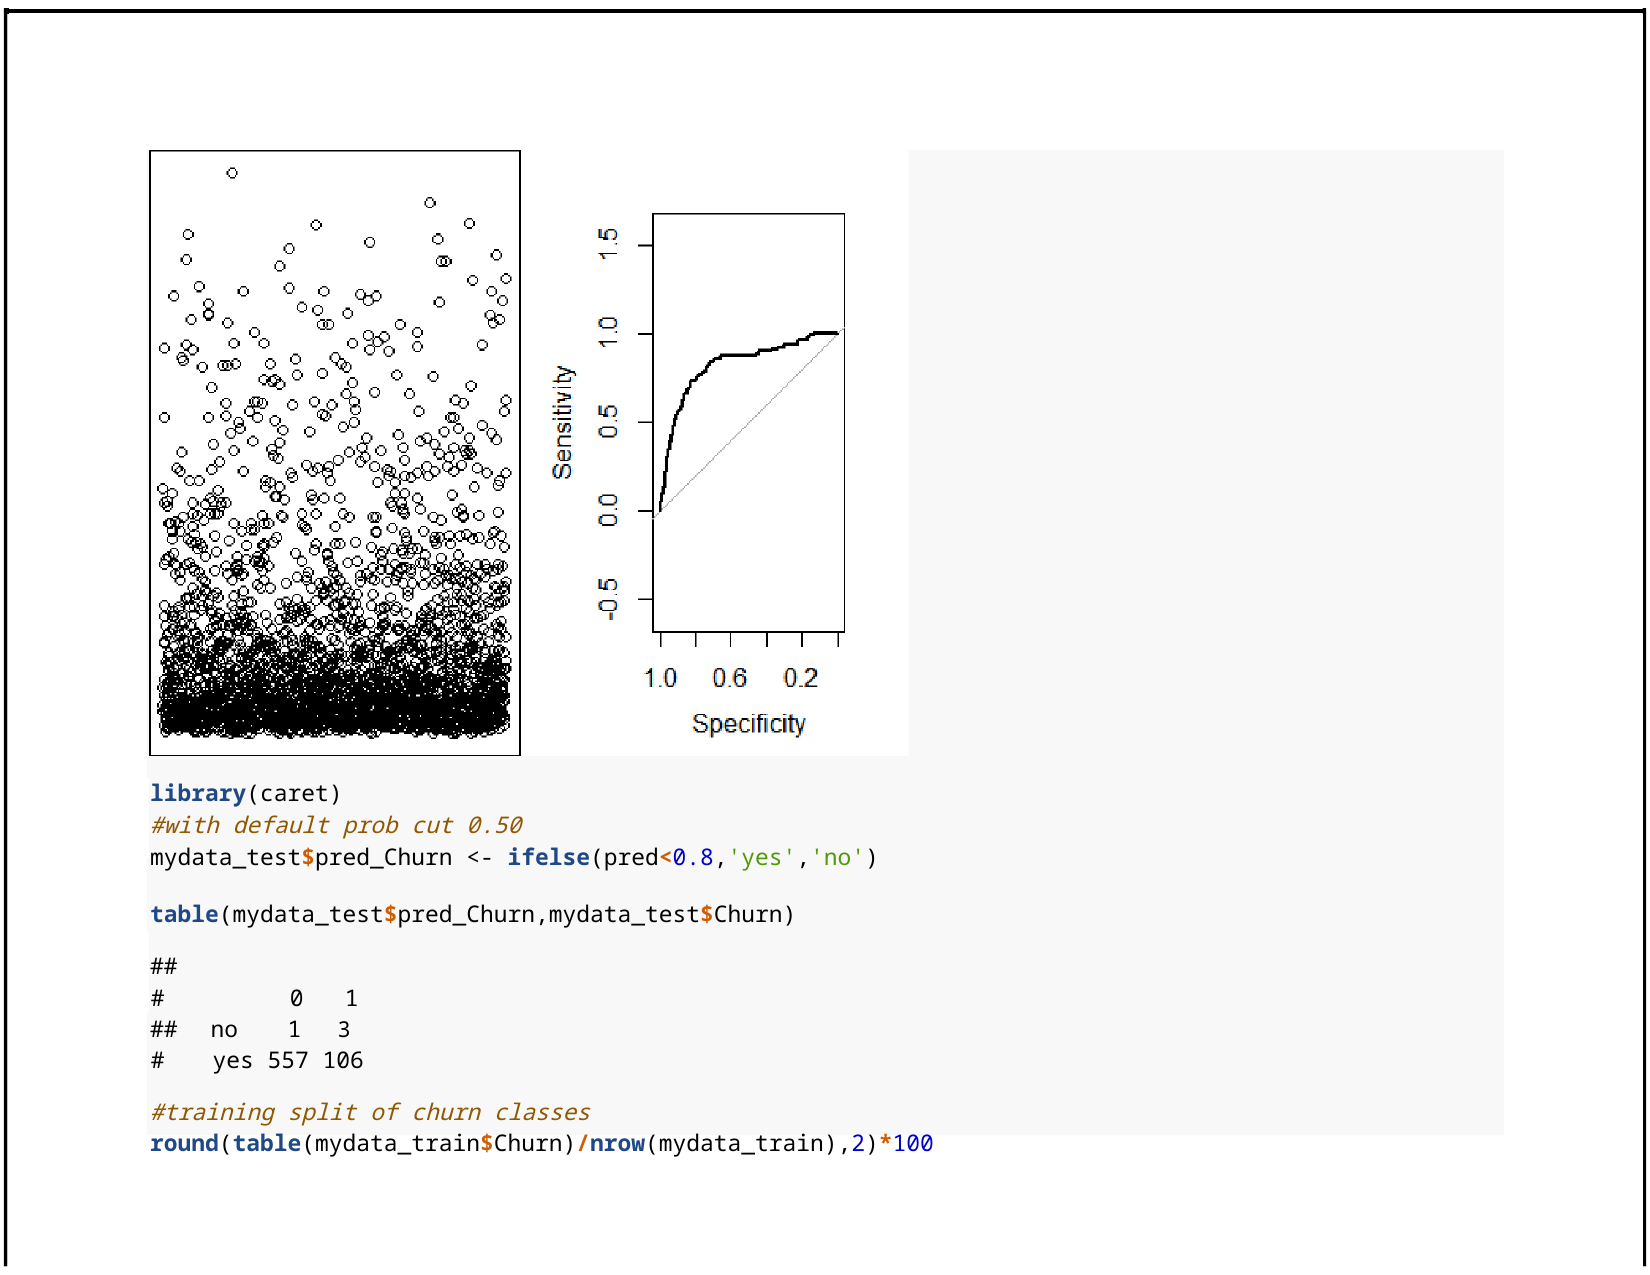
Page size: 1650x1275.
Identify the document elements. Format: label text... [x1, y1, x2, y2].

text table(mydata_test$pred_Churn,mydata_test$Churn) [150, 898, 1500, 929]
text mydata_test$pred_Churn <- ifelse(pred<0.8,'yes','no') [150, 841, 1500, 872]
list yes 557 106 [151, 1045, 1500, 1074]
list 0 1 [151, 982, 1500, 1013]
text #training split of churn classes [150, 1096, 1500, 1127]
text library(caret) [150, 777, 1500, 808]
text ## [150, 949, 1500, 981]
picture [3, 8, 1647, 1267]
text ## no 1 3 [150, 1013, 1500, 1045]
text #with default prob cut 0.50 [150, 809, 1500, 840]
text round(table(mydata_train$Churn)/nrow(mydata_train),2)*100 [150, 1127, 1500, 1158]
